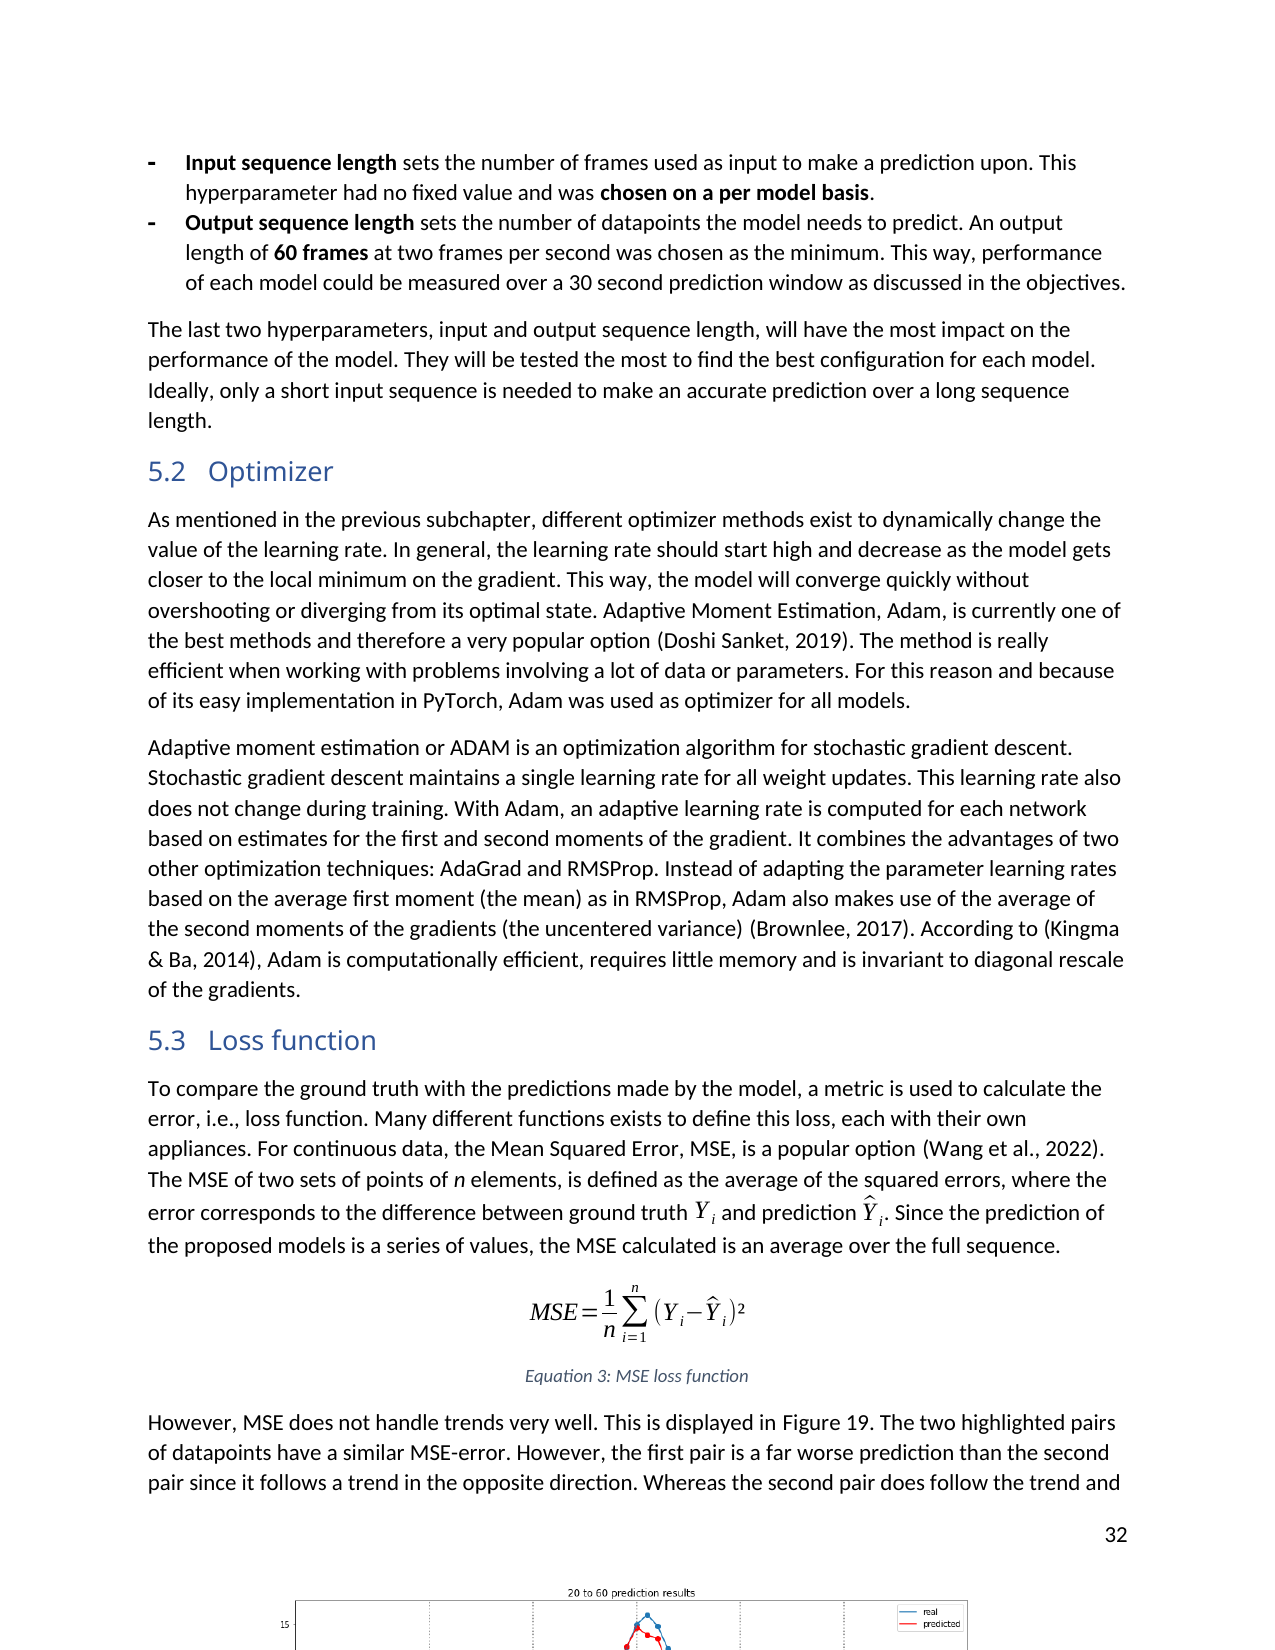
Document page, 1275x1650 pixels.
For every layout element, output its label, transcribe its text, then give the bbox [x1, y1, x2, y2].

text Adaptive moment estimation or ADAM is an optimization algorithm for stochastic gradient descent. Stochastic gradient descent maintains a single learning rate for all weight updates. This learning rate also does not change during training. With Adam, an adaptive learning rate is computed for each network based on estimates for the first and second moments of the gradient. It combines the advantages of two other optimization techniques: AdaGrad and RMSProp. Instead of adapting the parameter learning rates based on the average first moment (the mean) as in RMSProp, Adam also makes use of the average of the second moments of the gradients (the uncentered variance) . According to , Adam is computationally efficient, requires little memory and is invariant to diagonal rescale of the gradients. [148, 733, 1127, 1003]
subtitle Optimizer [148, 453, 1127, 490]
text As mentioned in the previous subchapter, different optimizer methods exist to dynamically change the value of the learning rate. In general, the learning rate should start high and decrease as the model gets closer to the local minimum on the gradient. This way, the model will converge quickly without overshooting or diverging from its optimal state. Adaptive Moment Estimation, Adam, is currently one of the best methods and therefore a very popular option . The method is really efficient when working with problems involving a lot of data or parameters. For this reason and because of its easy implementation in PyTorch, Adam was used as optimizer for all models. [148, 505, 1127, 714]
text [148, 1408, 1127, 1496]
text Equation 3: MSE loss function [148, 1364, 1127, 1387]
picture [258, 1584, 972, 1650]
list Input sequence length sets the number of frames used as input to make a prediction upon. This hyperparameter had no fixed value and was chosen on a per model basis. [148, 148, 1127, 206]
text To compare the ground truth with the predictions made by the model, a metric is used to calculate the error, i.e., loss function. Many different functions exists to define this loss, each with their own appliances. For continuous data, the Mean Squared Error, MSE, is a popular option . The MSE of two sets of points of n elements, is defined as the average of the squared errors, where the error corresponds to the difference between ground truth and prediction . Since the prediction of the proposed models is a series of values, the MSE calculated is an average over the full sequence. [148, 1074, 1127, 1259]
text The last two hyperparameters, input and output sequence length, will have the most impact on the performance of the model. They will be tested the most to find the best configuration for each model. Ideally, only a short input sequence is needed to make an accurate prediction over a long sequence length. [148, 315, 1127, 434]
list Output sequence length sets the number of datapoints the model needs to predict. An output length of 60 frames at two frames per second was chosen as the minimum. This way, performance of each model could be measured over a 30 second prediction window as discussed in the objectives. [148, 208, 1127, 296]
subtitle Loss function [148, 1022, 1127, 1059]
